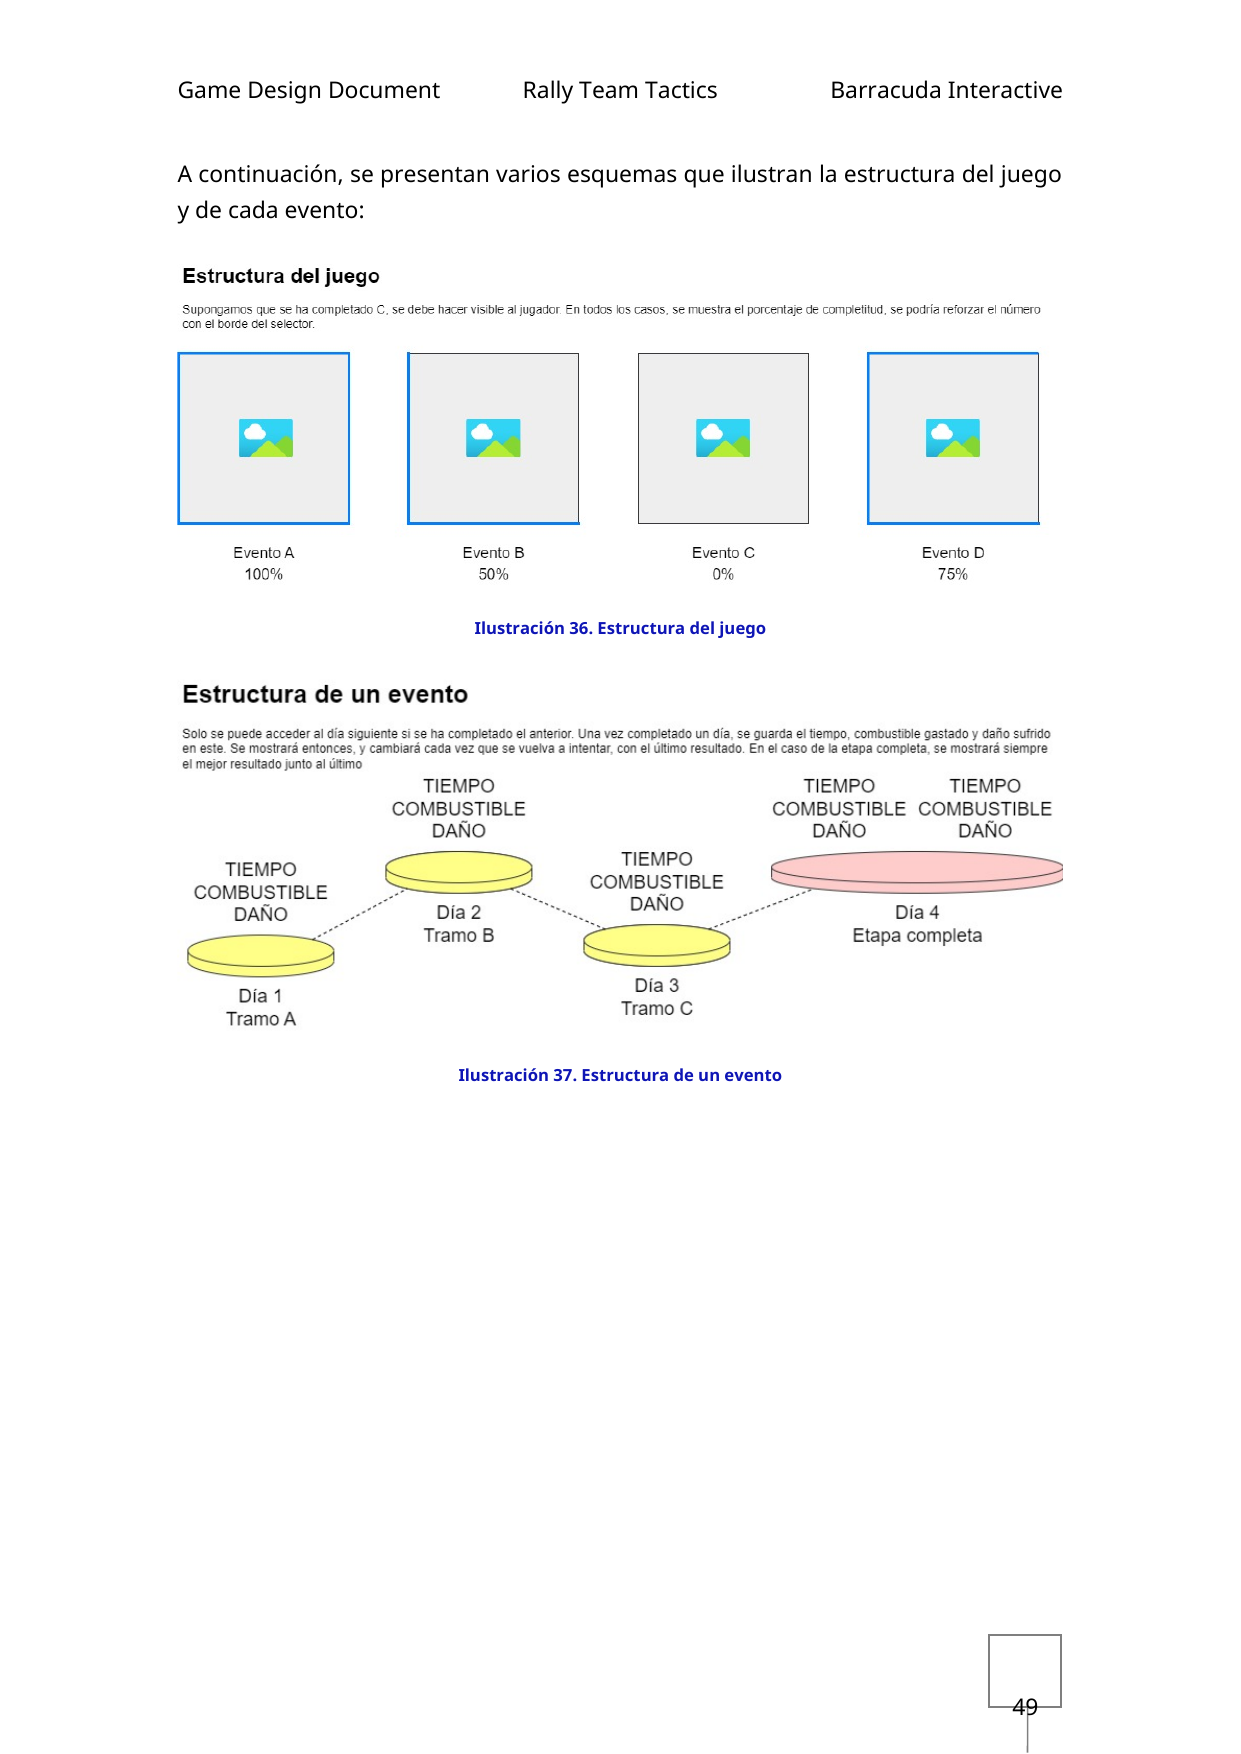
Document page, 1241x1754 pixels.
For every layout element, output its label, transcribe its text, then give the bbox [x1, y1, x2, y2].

text A continuación, se presentan varios esquemas que ilustran la estructura del juego y de cada evento: [177, 158, 1063, 225]
picture [177, 663, 1063, 1039]
picture [177, 250, 1064, 591]
